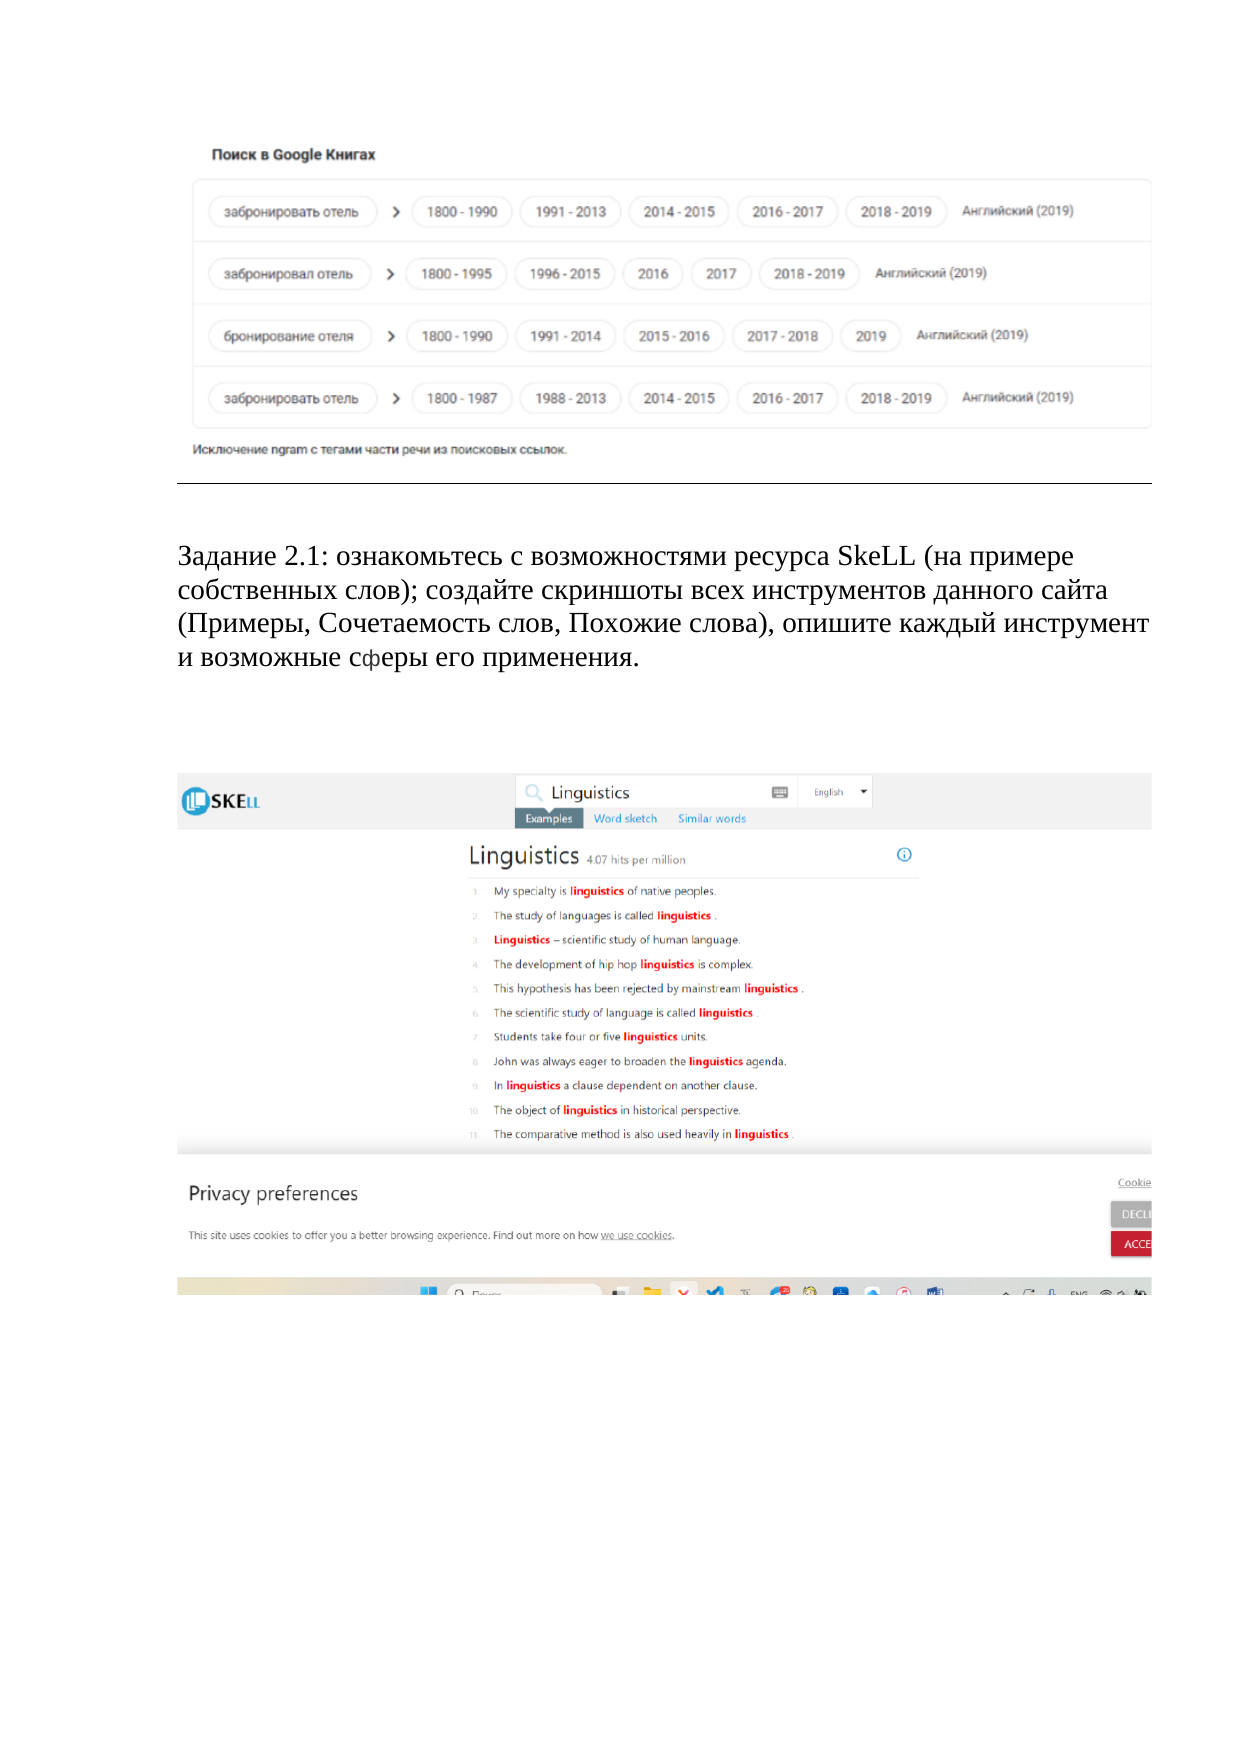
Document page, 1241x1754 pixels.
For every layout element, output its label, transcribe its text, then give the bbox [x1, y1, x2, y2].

text Задание 2.1: ознакомьтесь с возможностями ресурса SkeLL (на примере собственных слов); создайте скриншоты всех инструментов данного сайта (Примеры, Сочетаемость слов, Похожие слова), опишите каждый инструмент и возможные сферы его применения. [640, 538, 1152, 672]
picture [177, 118, 1152, 464]
picture [177, 773, 1152, 1295]
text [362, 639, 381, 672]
